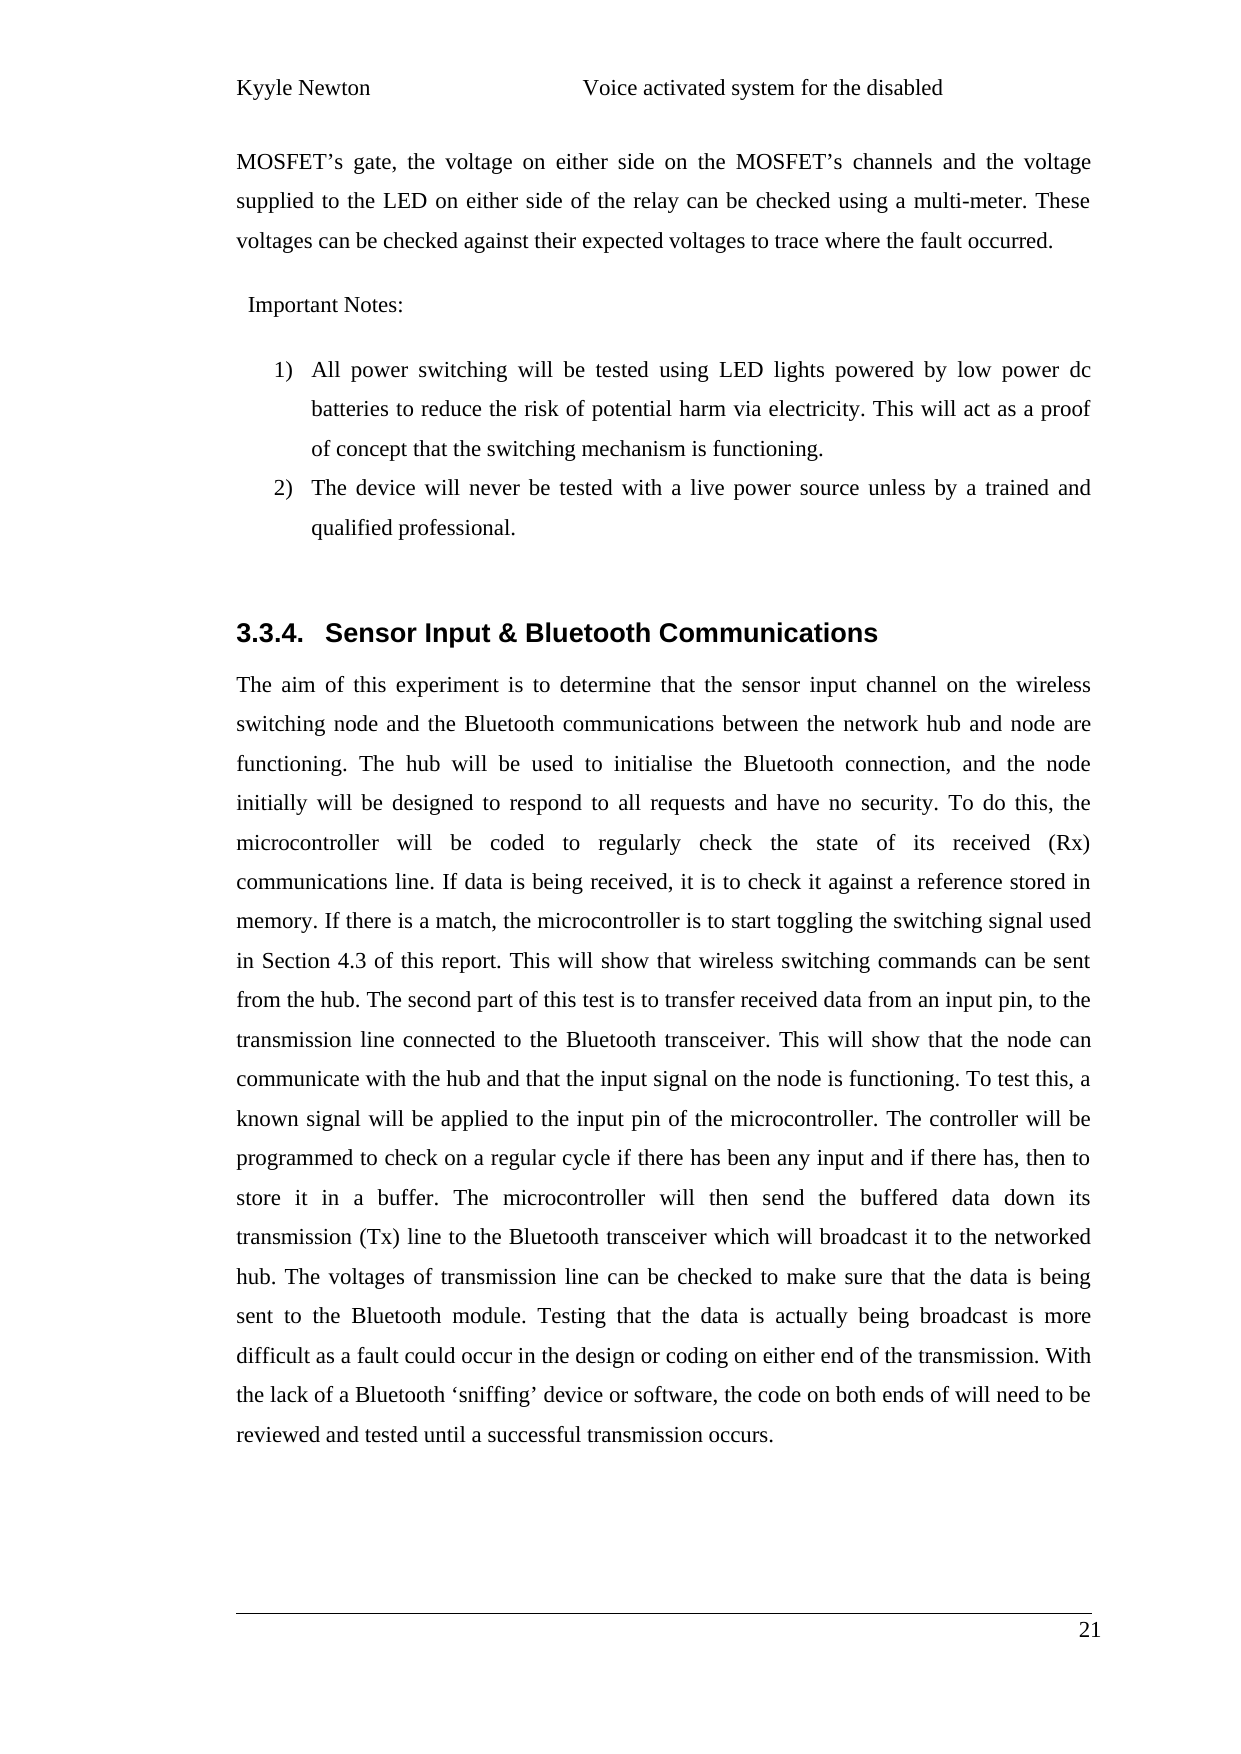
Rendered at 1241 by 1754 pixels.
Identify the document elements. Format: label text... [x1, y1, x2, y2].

text Important Notes: [236, 291, 1092, 317]
list The device will never be tested with a live power source unless by a trained and qualified professional. [274, 474, 1092, 540]
text The aim of this experiment is to determine that the sensor input channel on the wireless switching node and the Bluetooth communications between the network hub and node are functioning. The hub will be used to initialise the Bluetooth connection, and the node initially will be designed to respond to all requests and have no security. To do this, the microcontroller will be coded to regularly check the state of its received (Rx) communications line. If data is being received, it is to check it against a reference stored in memory. If there is a match, the microcontroller is to start toggling the switching signal used in Section 4.3 of this report. This will show that wireless switching commands can be sent from the hub. The second part of this test is to transfer received data from an input pin, to the transmission line connected to the Bluetooth transceiver. This will show that the node can communicate with the hub and that the input signal on the node is functioning. To test this, a known signal will be applied to the input pin of the microcontroller. The controller will be programmed to check on a regular cycle if there has been any input and if there has, then to store it in a buffer. The microcontroller will then send the buffered data down its transmission (Tx) line to the Bluetooth transceiver which will broadcast it to the networked hub. The voltages of transmission line can be checked to make sure that the data is being sent to the Bluetooth module. Testing that the data is actually being broadcast is more difficult as a fault could occur in the design or coding on either end of the transmission. With the lack of a Bluetooth ‘sniffing’ device or software, the code on both ends of will need to be reviewed and tested until a successful transmission occurs. [236, 671, 1092, 1447]
list All power switching will be tested using LED lights powered by low power dc batteries to reduce the risk of potential harm via electricity. This will act as a proof of concept that the switching mechanism is functioning. [274, 356, 1092, 461]
subtitle Sensor Input & Bluetooth Communications [236, 617, 1092, 649]
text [236, 148, 1092, 253]
